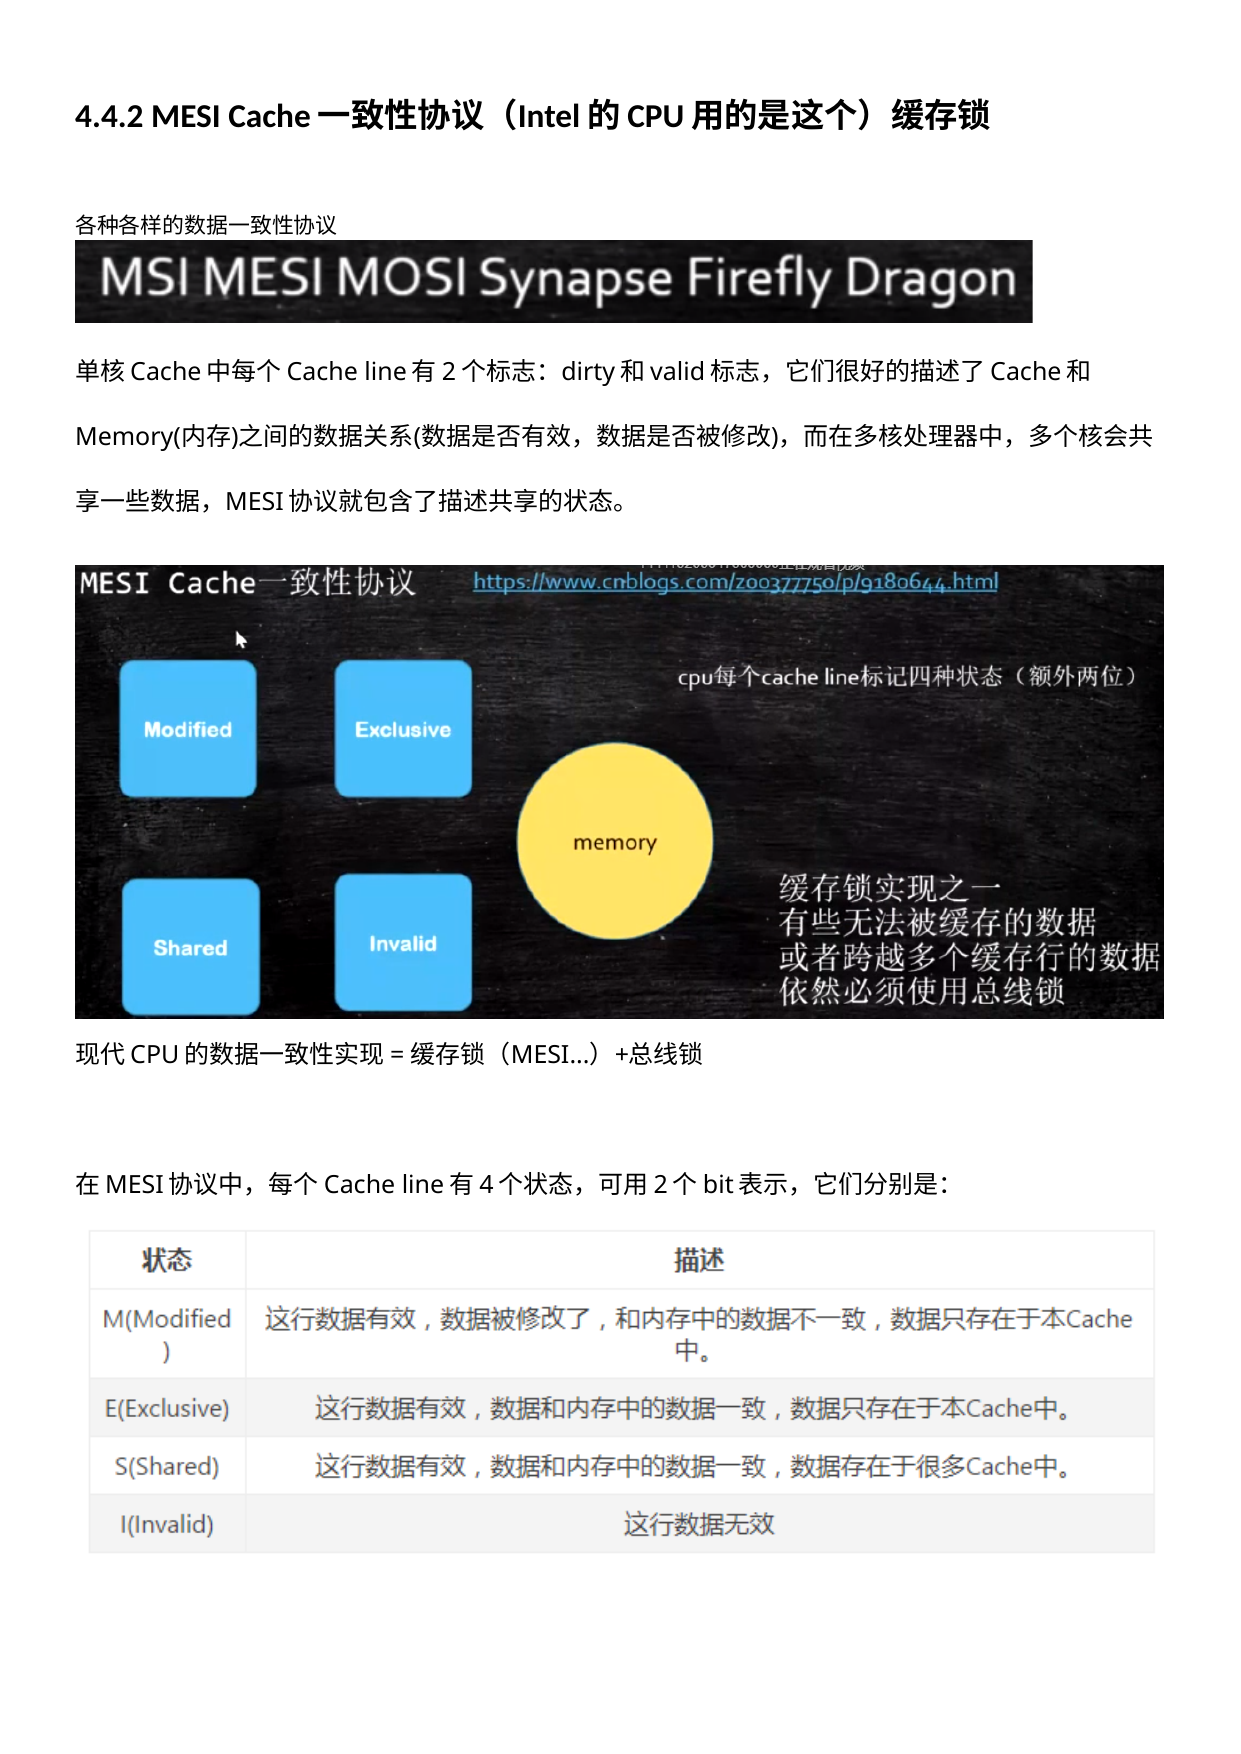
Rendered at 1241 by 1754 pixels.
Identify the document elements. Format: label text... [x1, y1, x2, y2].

text 在MESI协议中，每个Cache line有4个状态，可用2个bit表示，它们分别是： [75, 1150, 1165, 1215]
subtitle 4.4.2 MESI Cache一致性协议（Intel的CPU用的是这个）缓存锁 [75, 81, 1165, 146]
text 单核Cache中每个Cache line有2个标志：dirty和valid标志，它们很好的描述了Cache和Memory(内存)之间的数据关系(数据是否有效，数据是否被修改)，而在多核处理器中，多个核会共享一些数据，MESI协议就包含了描述共享的状态。 [75, 337, 1165, 532]
text 现代CPU的数据一致性实现 = 缓存锁（MESI...）+总线锁 [75, 1020, 1165, 1085]
text 各种各样的数据一致性协议 [75, 207, 1165, 240]
picture [75, 1221, 1163, 1566]
picture [75, 565, 1164, 1019]
picture [75, 240, 1033, 323]
